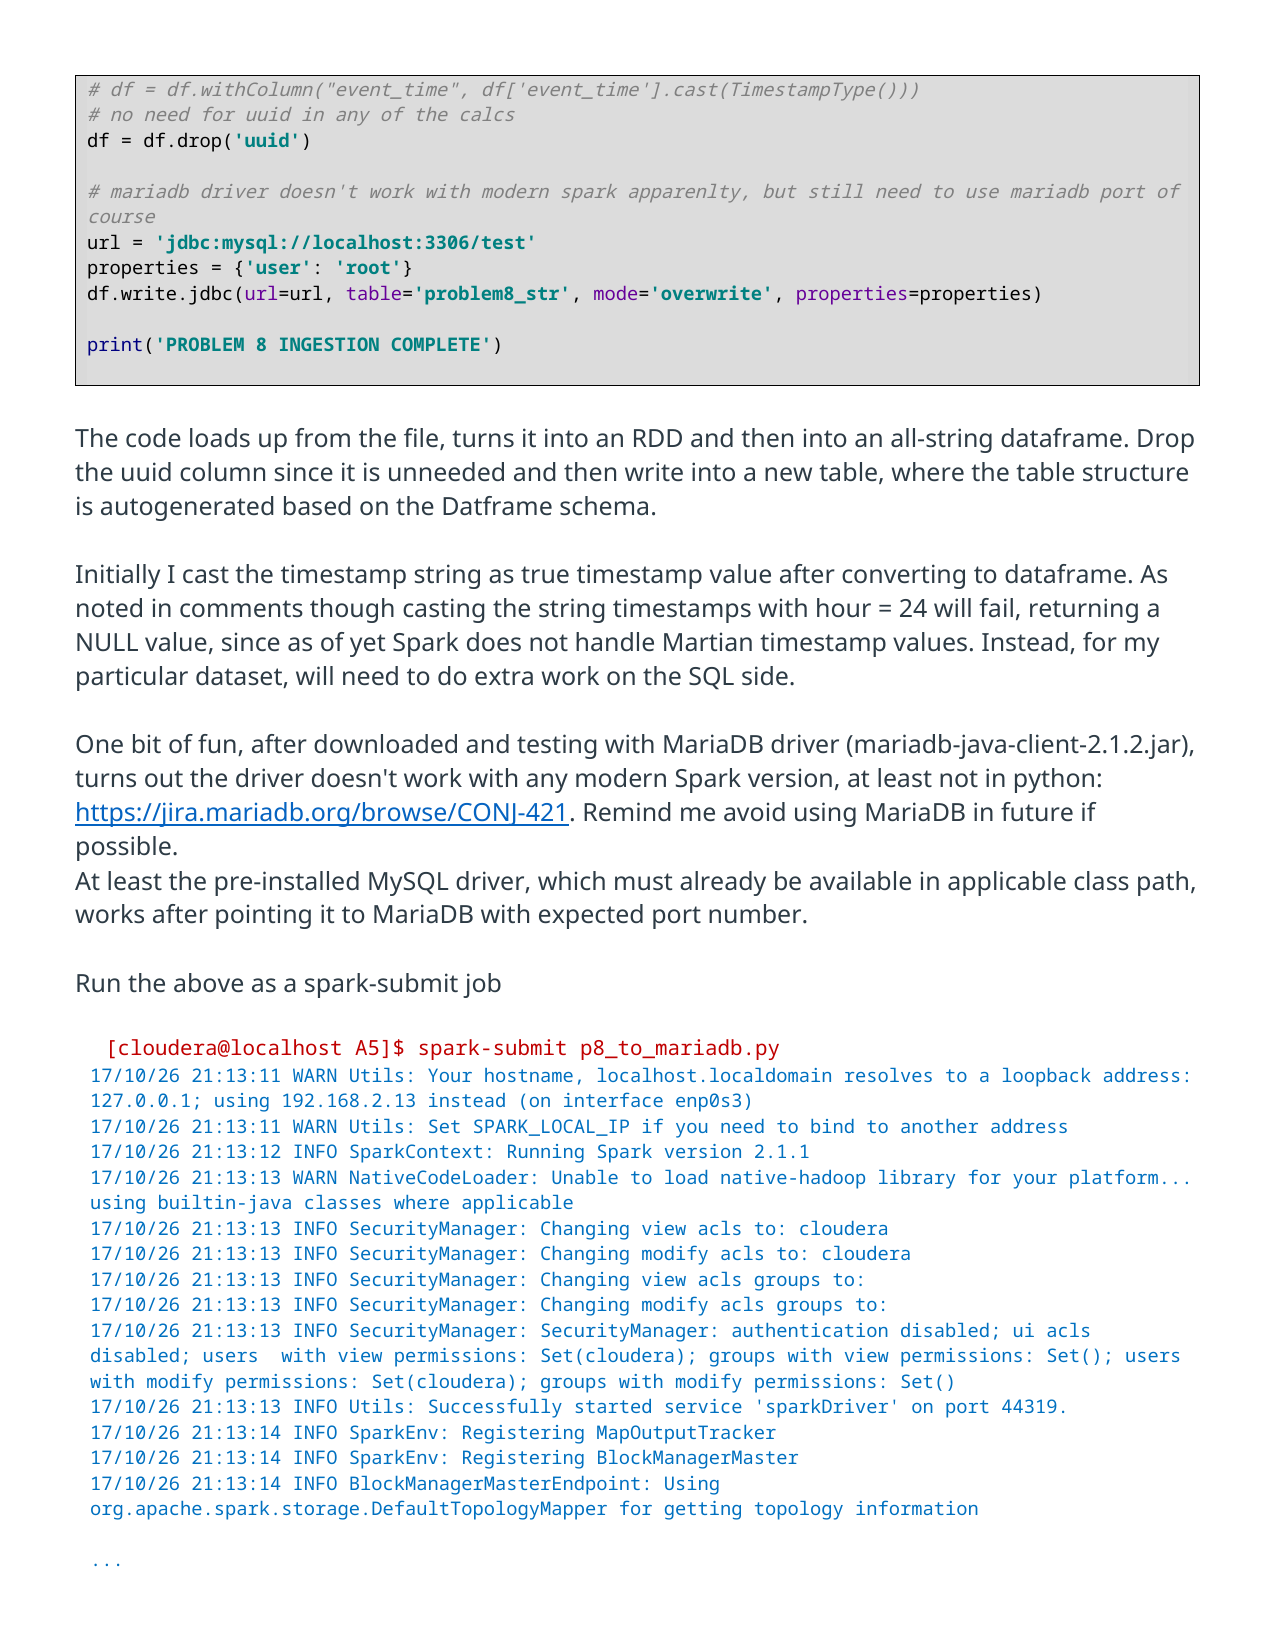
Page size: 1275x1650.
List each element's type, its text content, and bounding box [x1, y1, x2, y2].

text One bit of fun, after downloaded and testing with MariaDB driver (mariadb-java-client-2.1.2.jar), turns out the driver doesn't work with any modern Spark version, at least not in python: https://jira.mariadb.org/browse/CONJ-421. Remind me avoid using MariaDB in future if possible. [75, 727, 1200, 863]
text The code loads up from the file, turns it into an RDD and then into an all-string dataframe. Drop the uuid column since it is unneeded and then write into a new table, where the table structure is autogenerated based on the Datframe schema. [75, 420, 1200, 522]
text 17/10/26 21:13:13 INFO SecurityManager: SecurityManager: authentication disabled; ui acls disabled; users with view permissions: Set(cloudera); groups with view permissions: Set(); users with modify permissions: Set(cloudera); groups with modify permissions: Set() [90, 1317, 1200, 1394]
text Initially I cast the timestamp string as true timestamp value after converting to dataframe. As noted in comments though casting the string timestamps with hour = 24 will fail, returning a NULL value, since as of yet Spark does not handle Martian timestamp values. Instead, for my particular dataset, will need to do extra work on the SQL side. [75, 557, 1200, 693]
text 17/10/26 21:13:13 INFO SecurityManager: Changing modify acls to: cloudera [90, 1241, 1200, 1266]
text [cloudera@localhost A5]$ spark-submit p8_to_mariadb.py [75, 1033, 1200, 1062]
text 17/10/26 21:13:13 WARN NativeCodeLoader: Unable to load native-hadoop library for your platform... using builtin-java classes where applicable [90, 1164, 1200, 1215]
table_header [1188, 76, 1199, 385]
text 17/10/26 21:13:11 WARN Utils: Set SPARK_LOCAL_IP if you need to bind to another address [90, 1113, 1200, 1138]
text 17/10/26 21:13:13 INFO SecurityManager: Changing view acls groups to: [90, 1266, 1200, 1292]
text 17/10/26 21:13:11 WARN Utils: Your hostname, localhost.localdomain resolves to a loopback address: 127.0.0.1; using 192.168.2.13 instead (on interface enp0s3) [90, 1062, 1200, 1113]
text Run the above as a spark-submit job [75, 965, 1200, 999]
text At least the pre-installed MySQL driver, which must already be available in applicable class path, works after pointing it to MariaDB with expected port number. [75, 863, 1200, 931]
text ... [90, 1547, 1200, 1572]
text 17/10/26 21:13:13 INFO SecurityManager: Changing modify acls groups to: [90, 1292, 1200, 1317]
text 17/10/26 21:13:12 INFO SparkContext: Running Spark version 2.1.1 [90, 1138, 1200, 1164]
text 17/10/26 21:13:13 INFO Utils: Successfully started service 'sparkDriver' on port 44319. [90, 1394, 1200, 1419]
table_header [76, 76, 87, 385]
text 17/10/26 21:13:14 INFO BlockManagerMasterEndpoint: Using org.apache.spark.storage.DefaultTopologyMapper for getting topology information [90, 1470, 1200, 1521]
text 17/10/26 21:13:13 INFO SecurityManager: Changing view acls to: cloudera [90, 1215, 1200, 1241]
text 17/10/26 21:13:14 INFO SparkEnv: Registering MapOutputTracker [90, 1419, 1200, 1445]
text 17/10/26 21:13:14 INFO SparkEnv: Registering BlockManagerMaster [90, 1445, 1200, 1470]
